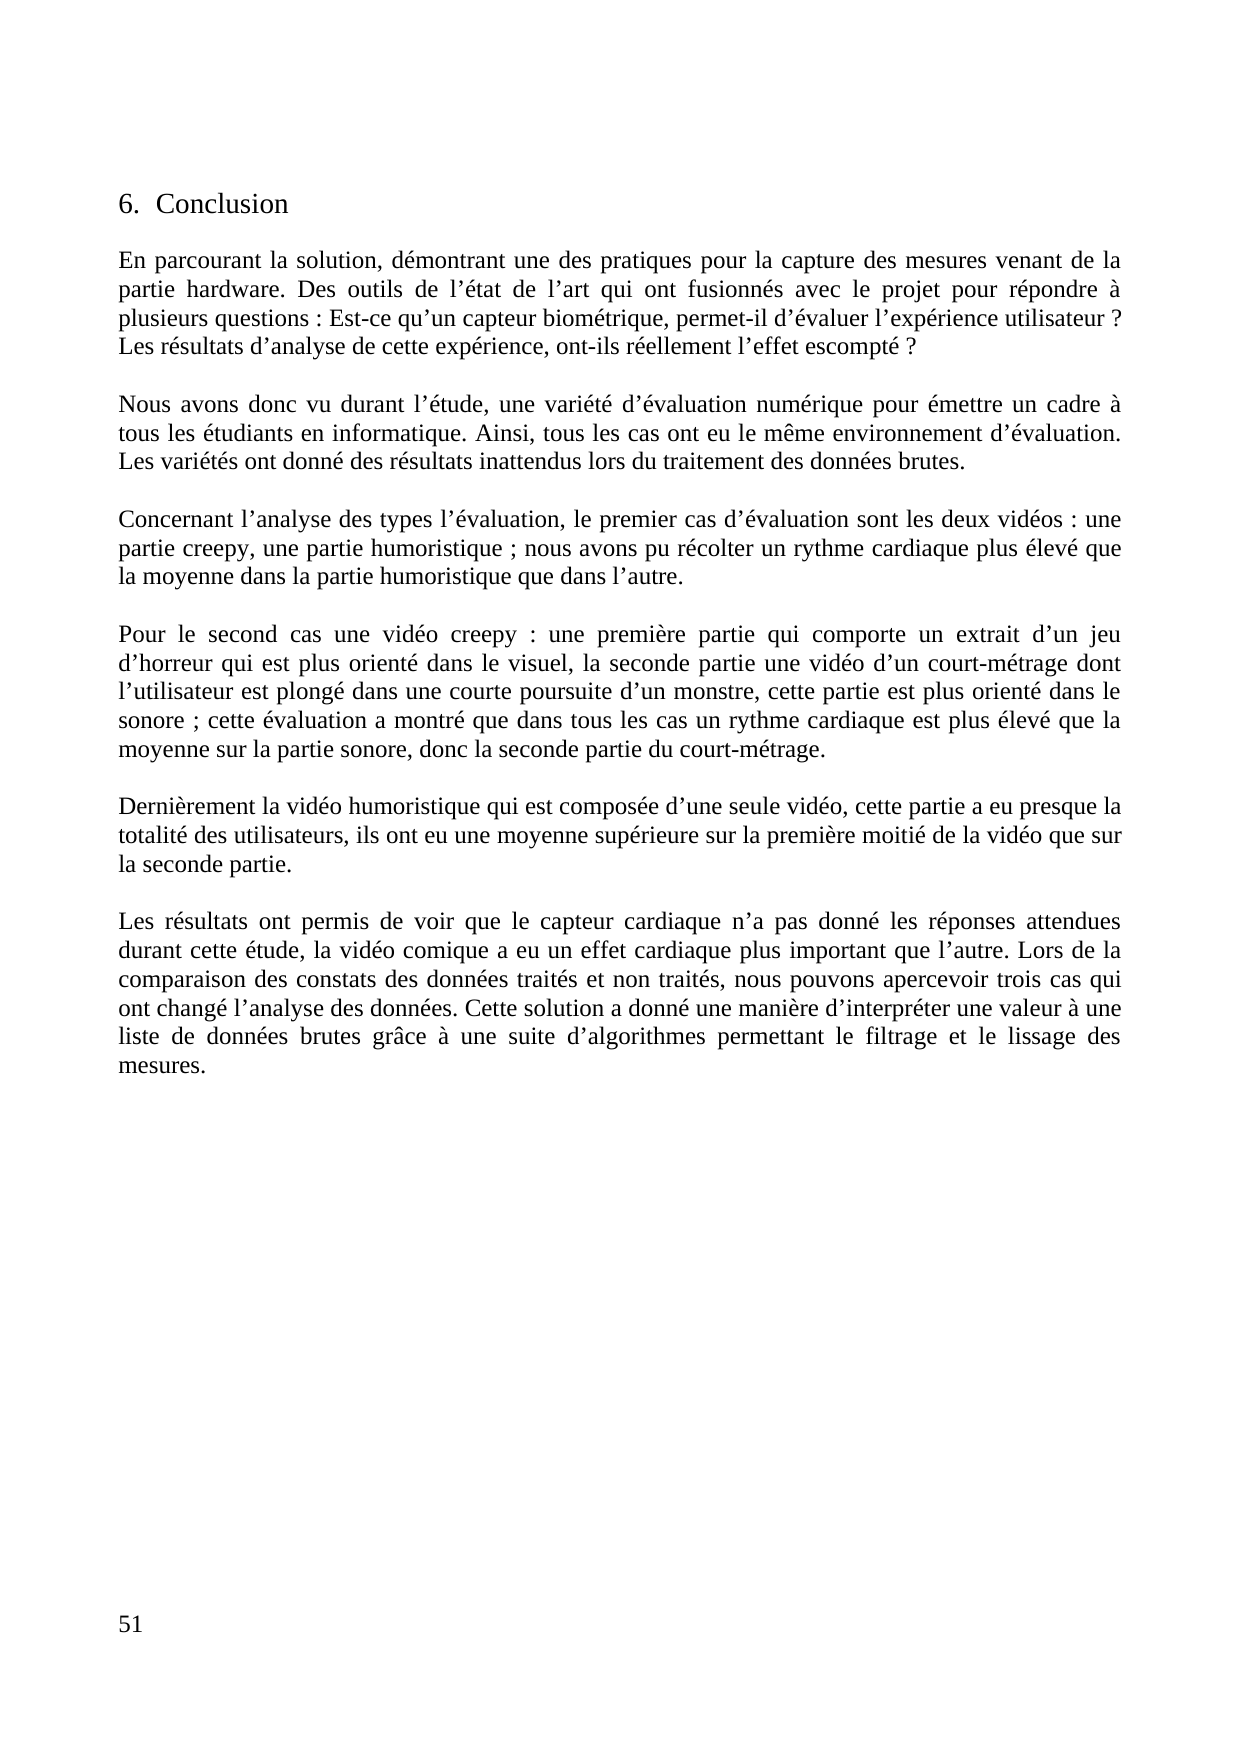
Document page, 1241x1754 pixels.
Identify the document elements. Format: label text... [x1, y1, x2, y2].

text Concernant l’analyse des types l’évaluation, le premier cas d’évaluation sont les deux vidéos : une partie creepy, une partie humoristique ; nous avons pu récolter un rythme cardiaque plus élevé que la moyenne dans la partie humoristique que dans l’autre. [118, 504, 1123, 590]
text En parcourant la solution, démontrant une des pratiques pour la capture des mesures venant de la partie hardware. Des outils de l’état de l’art qui ont fusionnés avec le projet pour répondre à plusieurs questions : Est-ce qu’un capteur biométrique, permet-il d’évaluer l’expérience utilisateur ? Les résultats d’analyse de cette expérience, ont-ils réellement l’effet escompté ? [118, 245, 1123, 360]
text Nous avons donc vu durant l’étude, une variété d’évaluation numérique pour émettre un cadre à tous les étudiants en informatique. Ainsi, tous les cas ont eu le même environnement d’évaluation. Les variétés ont donné des résultats inattendus lors du traitement des données brutes. [118, 389, 1123, 475]
text Pour le second cas une vidéo creepy : une première partie qui comporte un extrait d’un jeu d’horreur qui est plus orienté dans le visuel, la seconde partie une vidéo d’un court-métrage dont l’utilisateur est plongé dans une courte poursuite d’un monstre, cette partie est plus orienté dans le sonore ; cette évaluation a montré que dans tous les cas un rythme cardiaque est plus élevé que la moyenne sur la partie sonore, donc la seconde partie du court-métrage. [118, 619, 1123, 763]
text Les résultats ont permis de voir que le capteur cardiaque n’a pas donné les réponses attendues durant cette étude, la vidéo comique a eu un effet cardiaque plus important que l’autre. Lors de la comparaison des constats des données traités et non traités, nous pouvons apercevoir trois cas qui ont changé l’analyse des données. Cette solution a donné une manière d’interpréter une valeur à une liste de données brutes grâce à une suite d’algorithmes permettant le filtrage et le lissage des mesures. [118, 906, 1123, 1079]
text Dernièrement la vidéo humoristique qui est composée d’une seule vidéo, cette partie a eu presque la totalité des utilisateurs, ils ont eu une moyenne supérieure sur la première moitié de la vidéo que sur la seconde partie. [118, 791, 1123, 878]
subtitle Conclusion [118, 187, 1123, 220]
